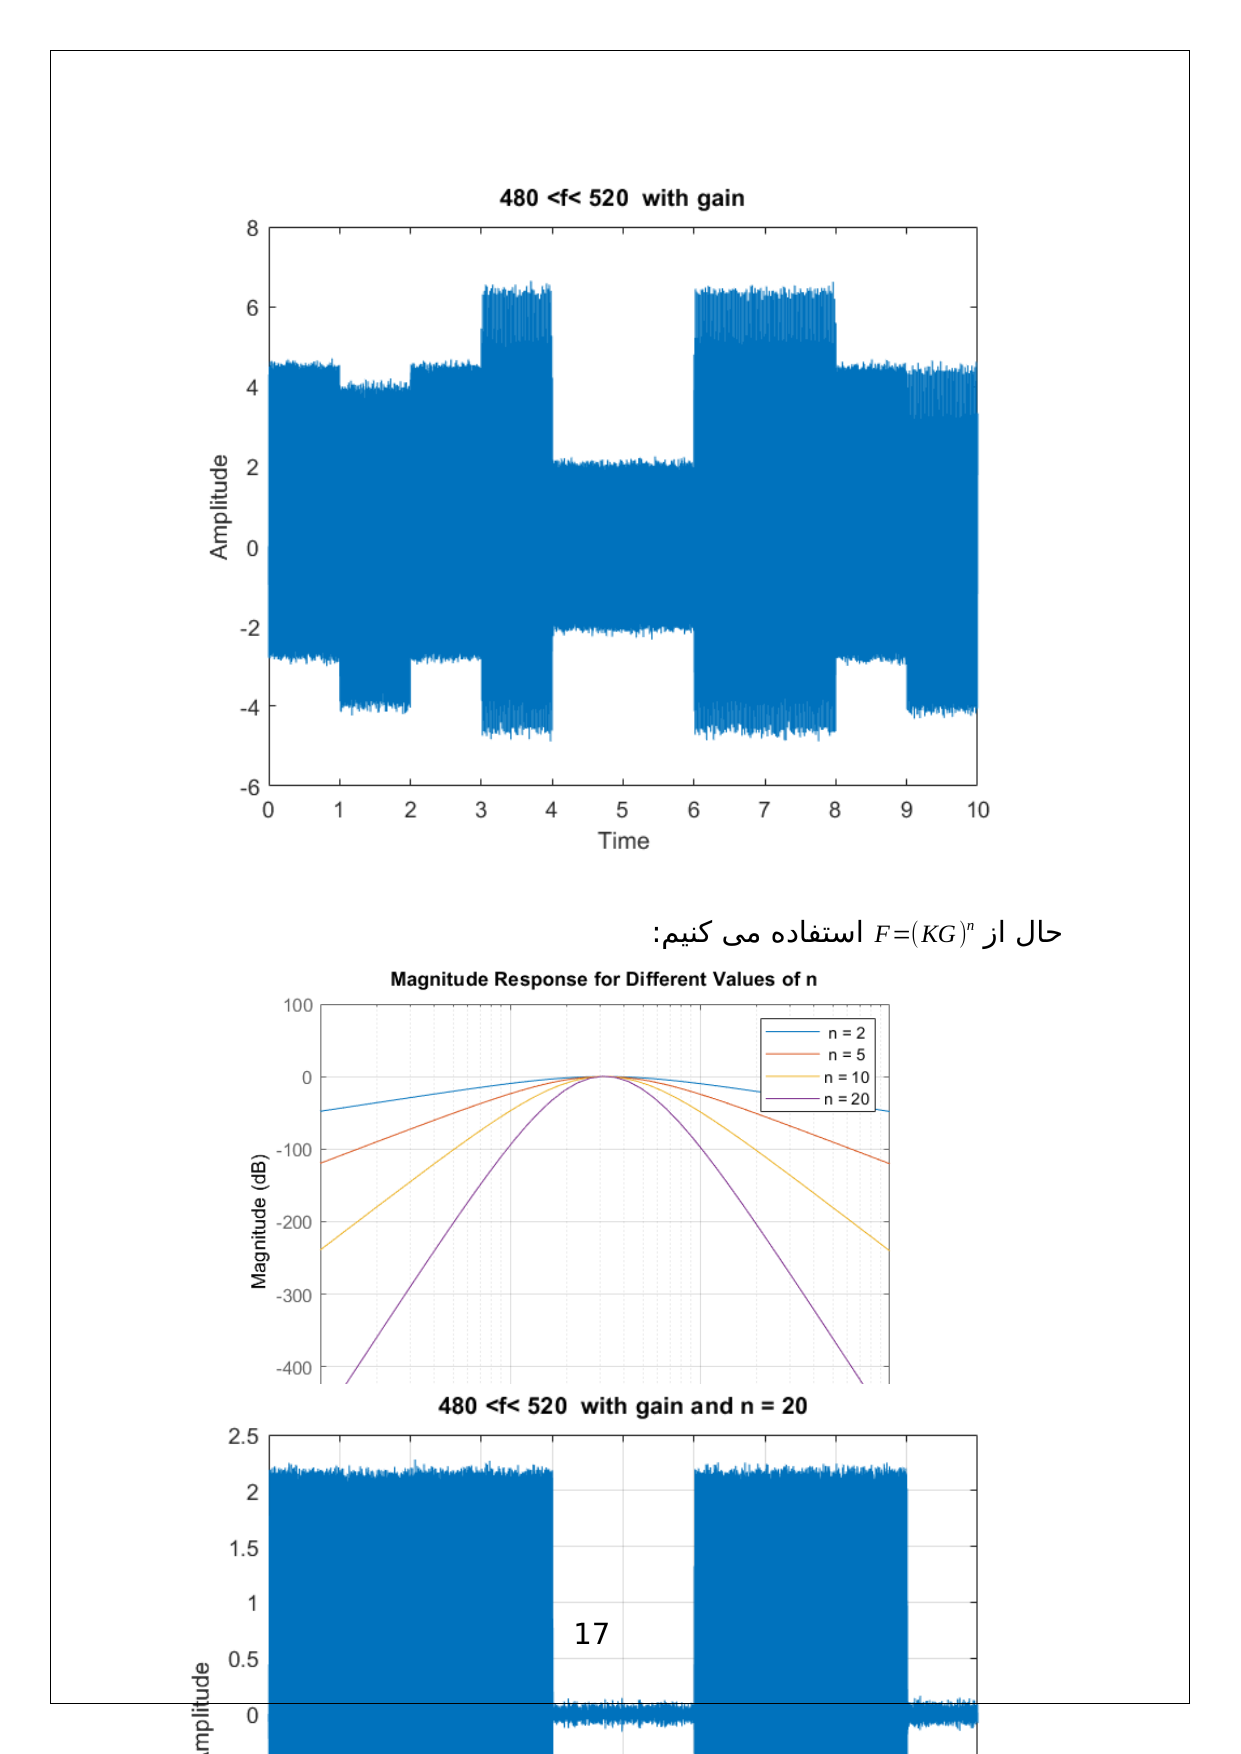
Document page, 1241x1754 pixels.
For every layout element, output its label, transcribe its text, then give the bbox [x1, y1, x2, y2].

picture [150, 177, 1063, 862]
text حال از استفاده می کنیم: [150, 915, 1063, 949]
picture [150, 1704, 1064, 1754]
picture [150, 949, 1064, 1703]
